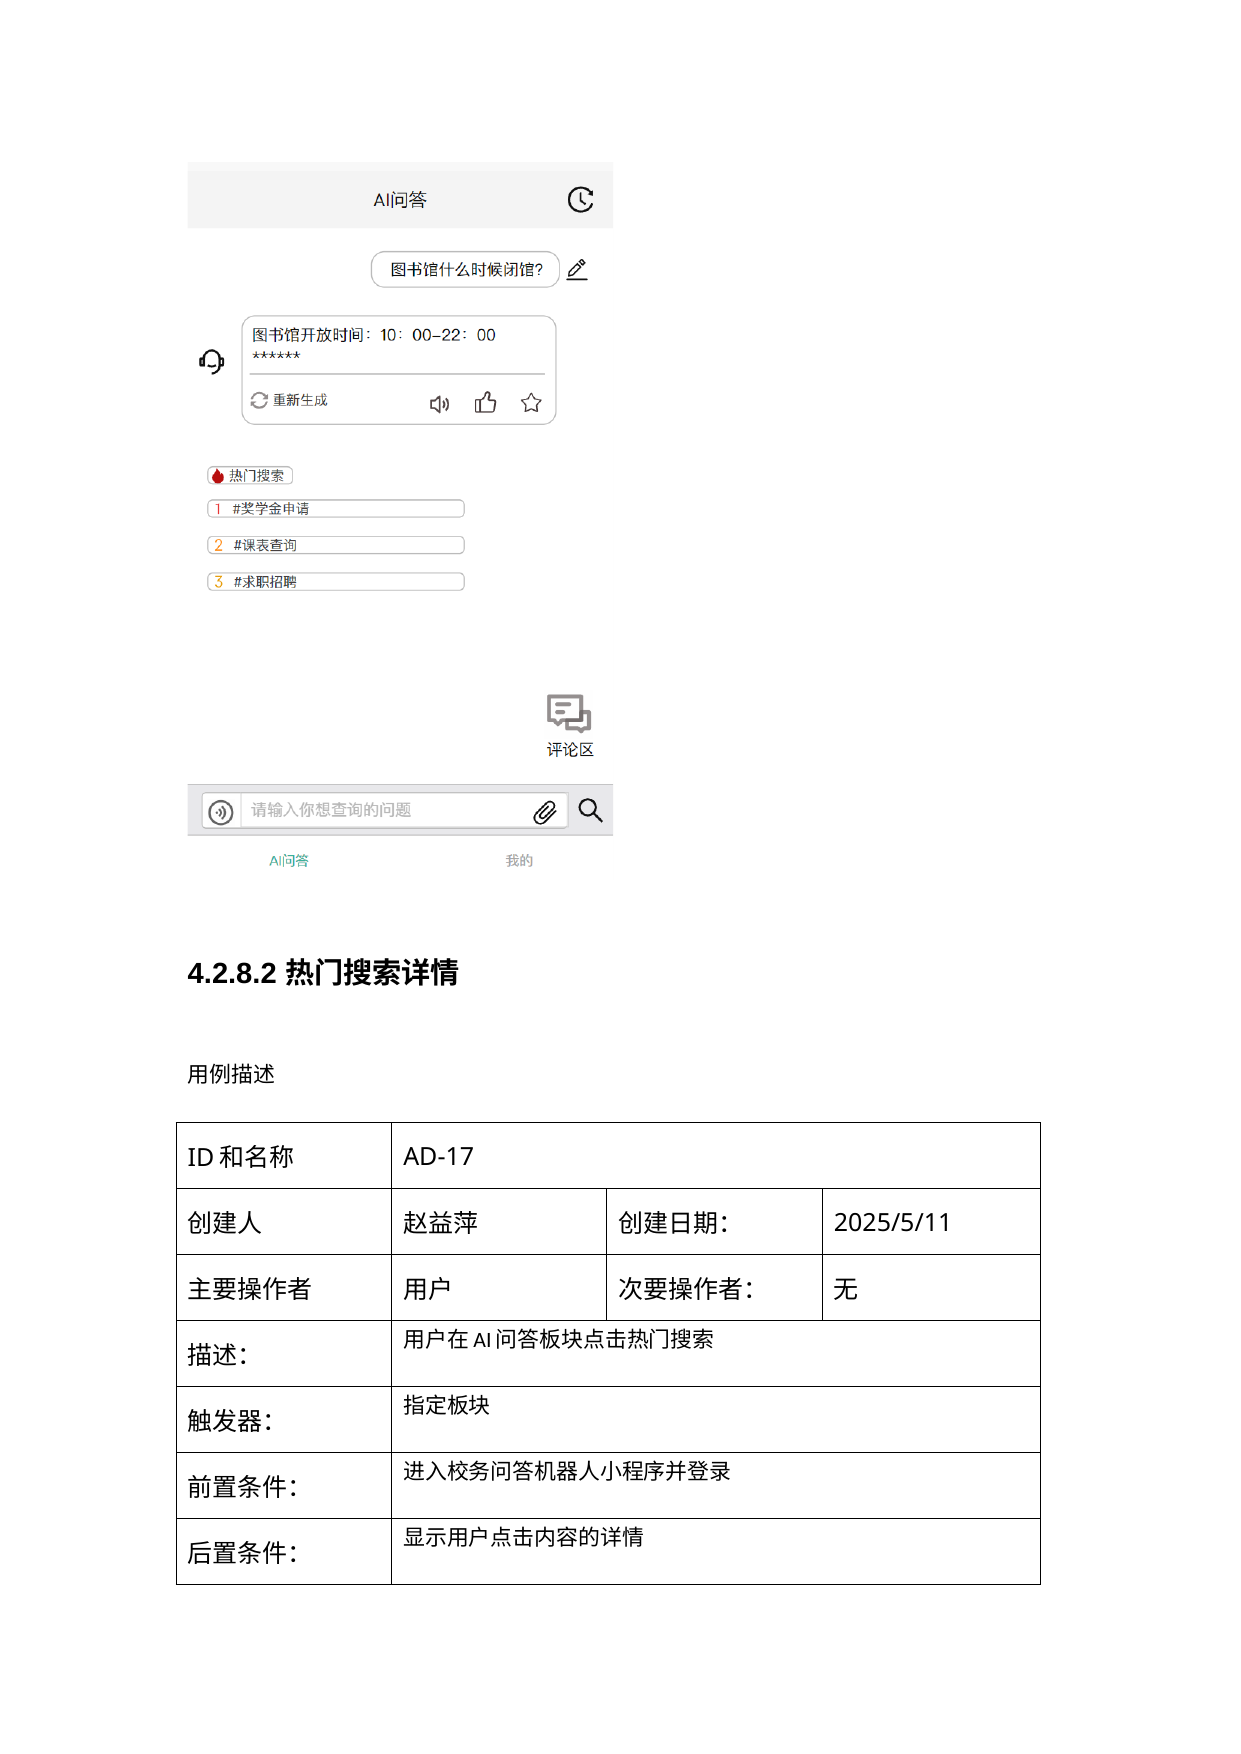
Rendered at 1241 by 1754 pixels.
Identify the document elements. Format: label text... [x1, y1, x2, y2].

table_cell 主要操作者 [177, 1255, 391, 1320]
picture [187, 162, 614, 880]
table_cell 无 [823, 1255, 1040, 1320]
table_cell 指定板块 [392, 1387, 1040, 1452]
table_cell 2025/5/11 [823, 1189, 1040, 1254]
table_cell 前置条件： [177, 1453, 391, 1518]
table_cell 创建人 [177, 1189, 391, 1254]
table_cell 次要操作者： [607, 1255, 822, 1320]
table_header AD-17 [392, 1123, 1040, 1188]
table_cell 描述： [177, 1321, 391, 1386]
table_header ID和名称 [177, 1123, 391, 1188]
table_cell 创建日期： [607, 1189, 822, 1254]
table_cell 后置条件： [177, 1519, 391, 1584]
table_cell 用户在AI问答板块点击热门搜索 [392, 1321, 1040, 1386]
list 用例描述 [187, 1057, 1053, 1089]
table_cell 进入校务问答机器人小程序并登录 [392, 1453, 1040, 1518]
table_cell 用户 [392, 1255, 606, 1320]
subtitle 4.2.8.2 热门搜索详情 [187, 939, 1053, 1004]
table_cell 显示用户点击内容的详情 [392, 1519, 1040, 1584]
table_cell 触发器： [177, 1387, 391, 1452]
table_cell 赵益萍 [392, 1189, 606, 1254]
